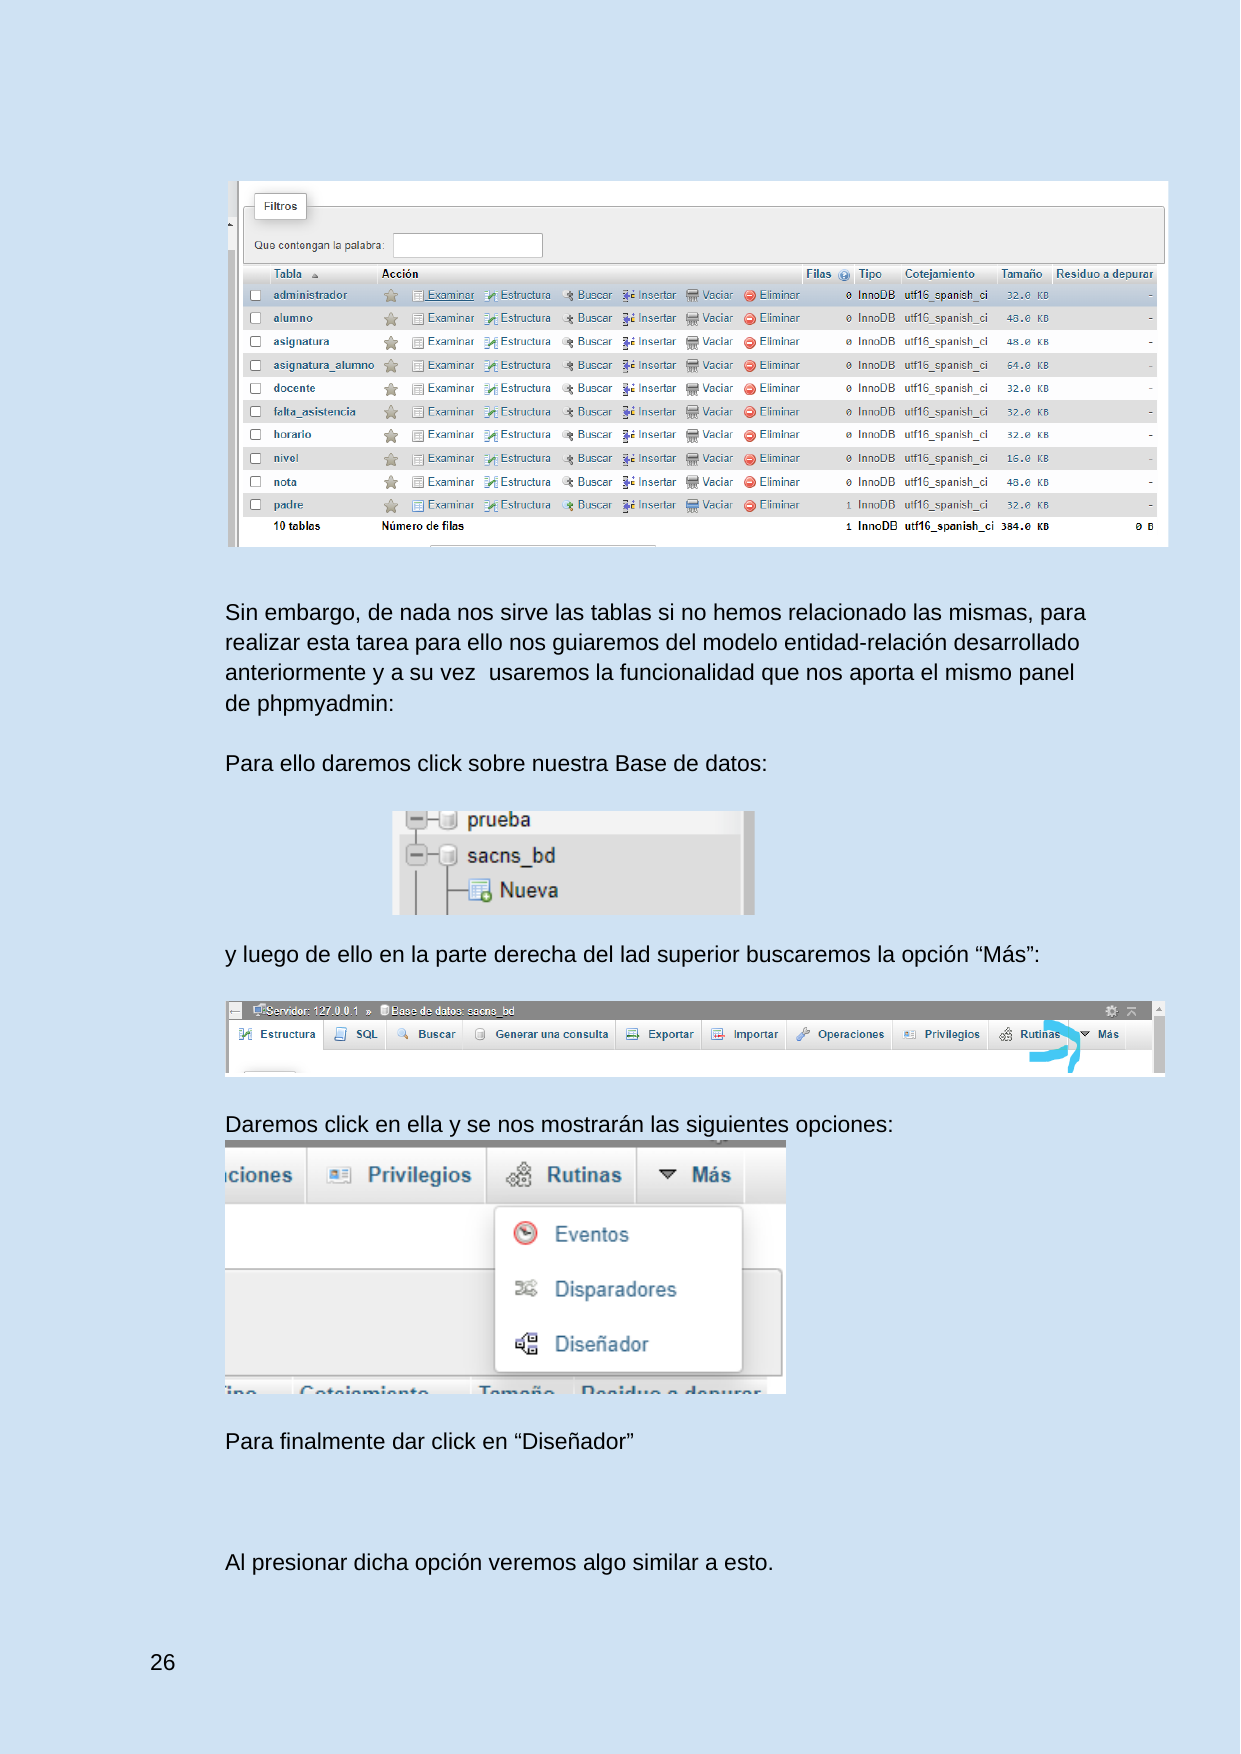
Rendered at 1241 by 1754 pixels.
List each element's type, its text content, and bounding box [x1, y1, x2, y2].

picture [225, 1001, 1166, 1077]
text Al presionar dicha opción veremos algo similar a esto. [225, 1549, 1090, 1575]
picture [228, 181, 1169, 547]
text Para finalmente dar click en “Diseñador” [225, 1428, 1090, 1454]
picture [225, 1140, 786, 1394]
text Sin embargo, de nada nos sirve las tablas si no hemos relacionado las mismas, para realizar esta tarea para ello nos guiaremos del modelo entidad-relación desarrollado anteriormente y a su vez usaremos la funcionalidad que nos aporta el mismo panel de phpmyadmin: [225, 599, 1090, 716]
picture [392, 811, 755, 915]
text y luego de ello en la parte derecha del lad superior buscaremos la opción “Más”: [225, 780, 1090, 967]
text Daremos click en ella y se nos mostrarán las siguientes opciones: [225, 1111, 1090, 1137]
text Para ello daremos click sobre nuestra Base de datos: [225, 750, 1090, 776]
